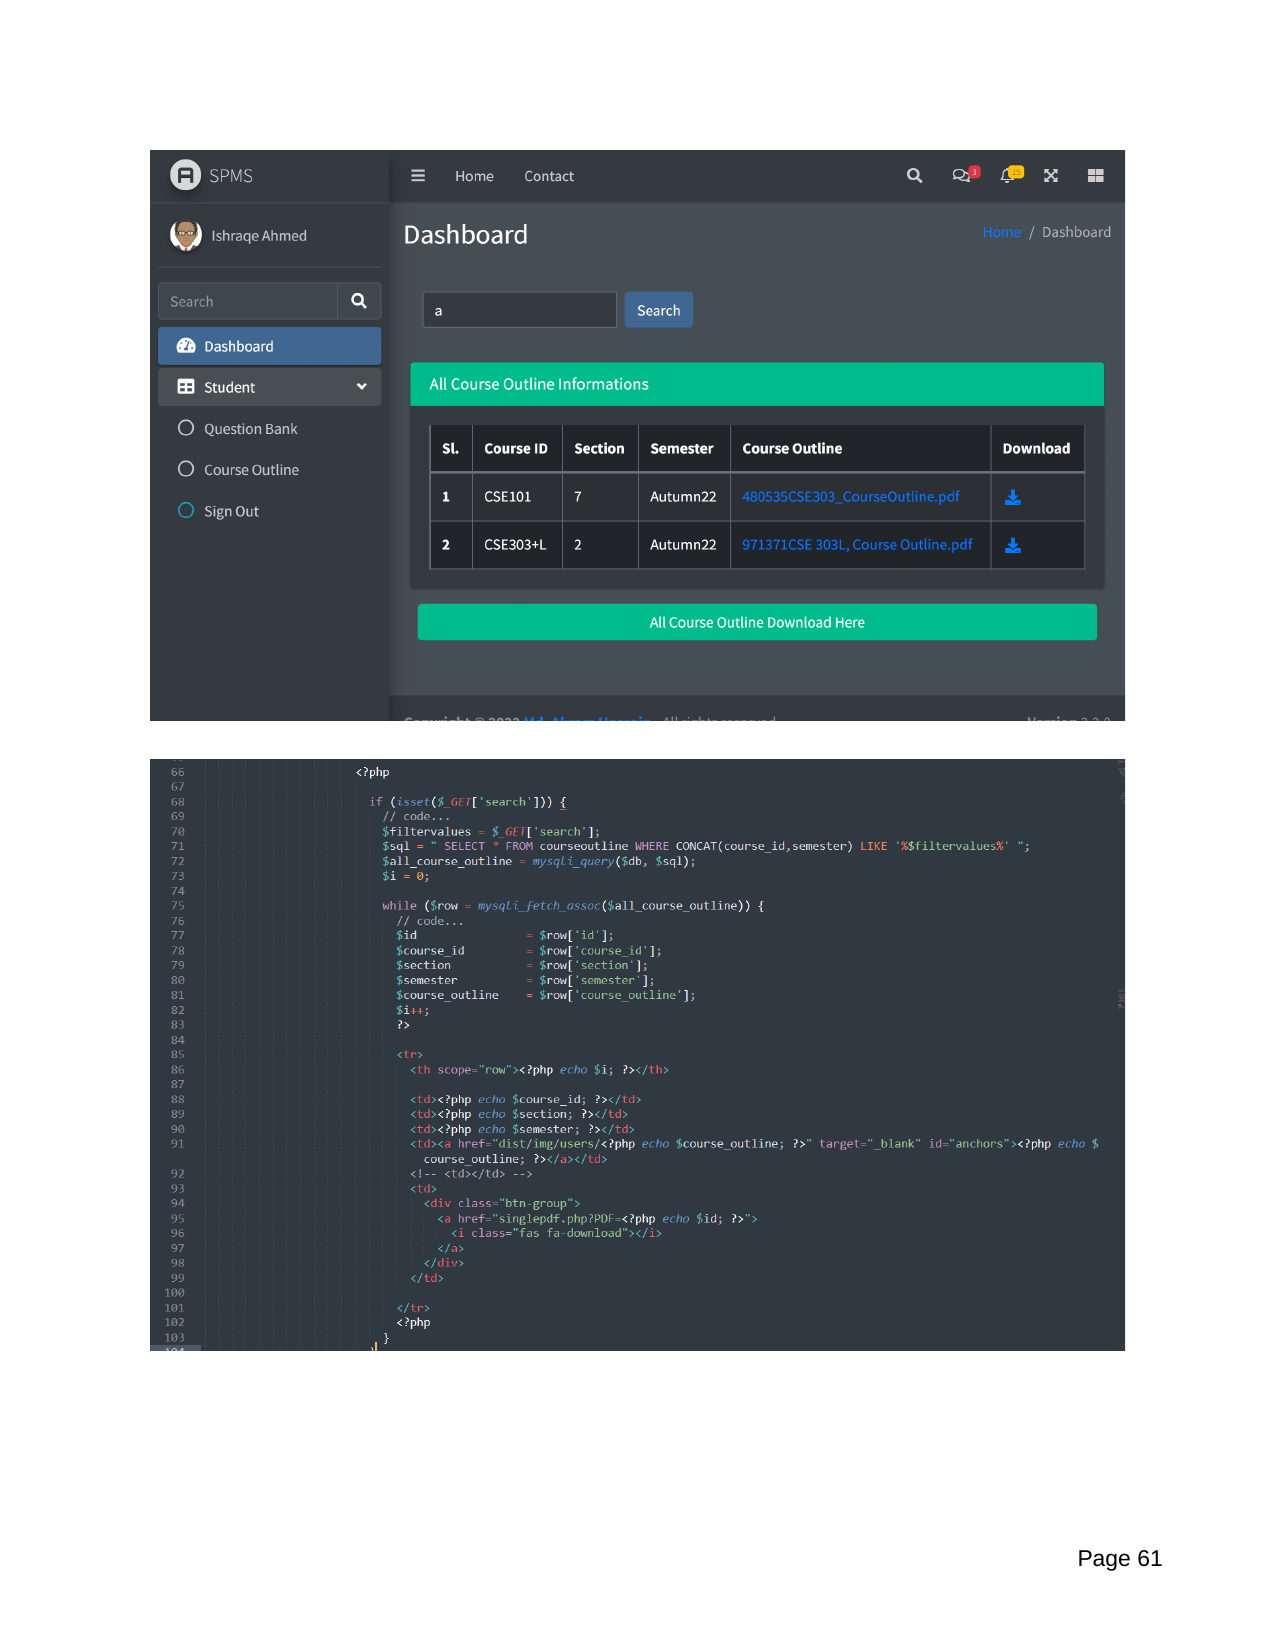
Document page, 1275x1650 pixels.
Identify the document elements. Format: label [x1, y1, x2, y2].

picture [150, 150, 1125, 721]
picture [150, 759, 1125, 1351]
